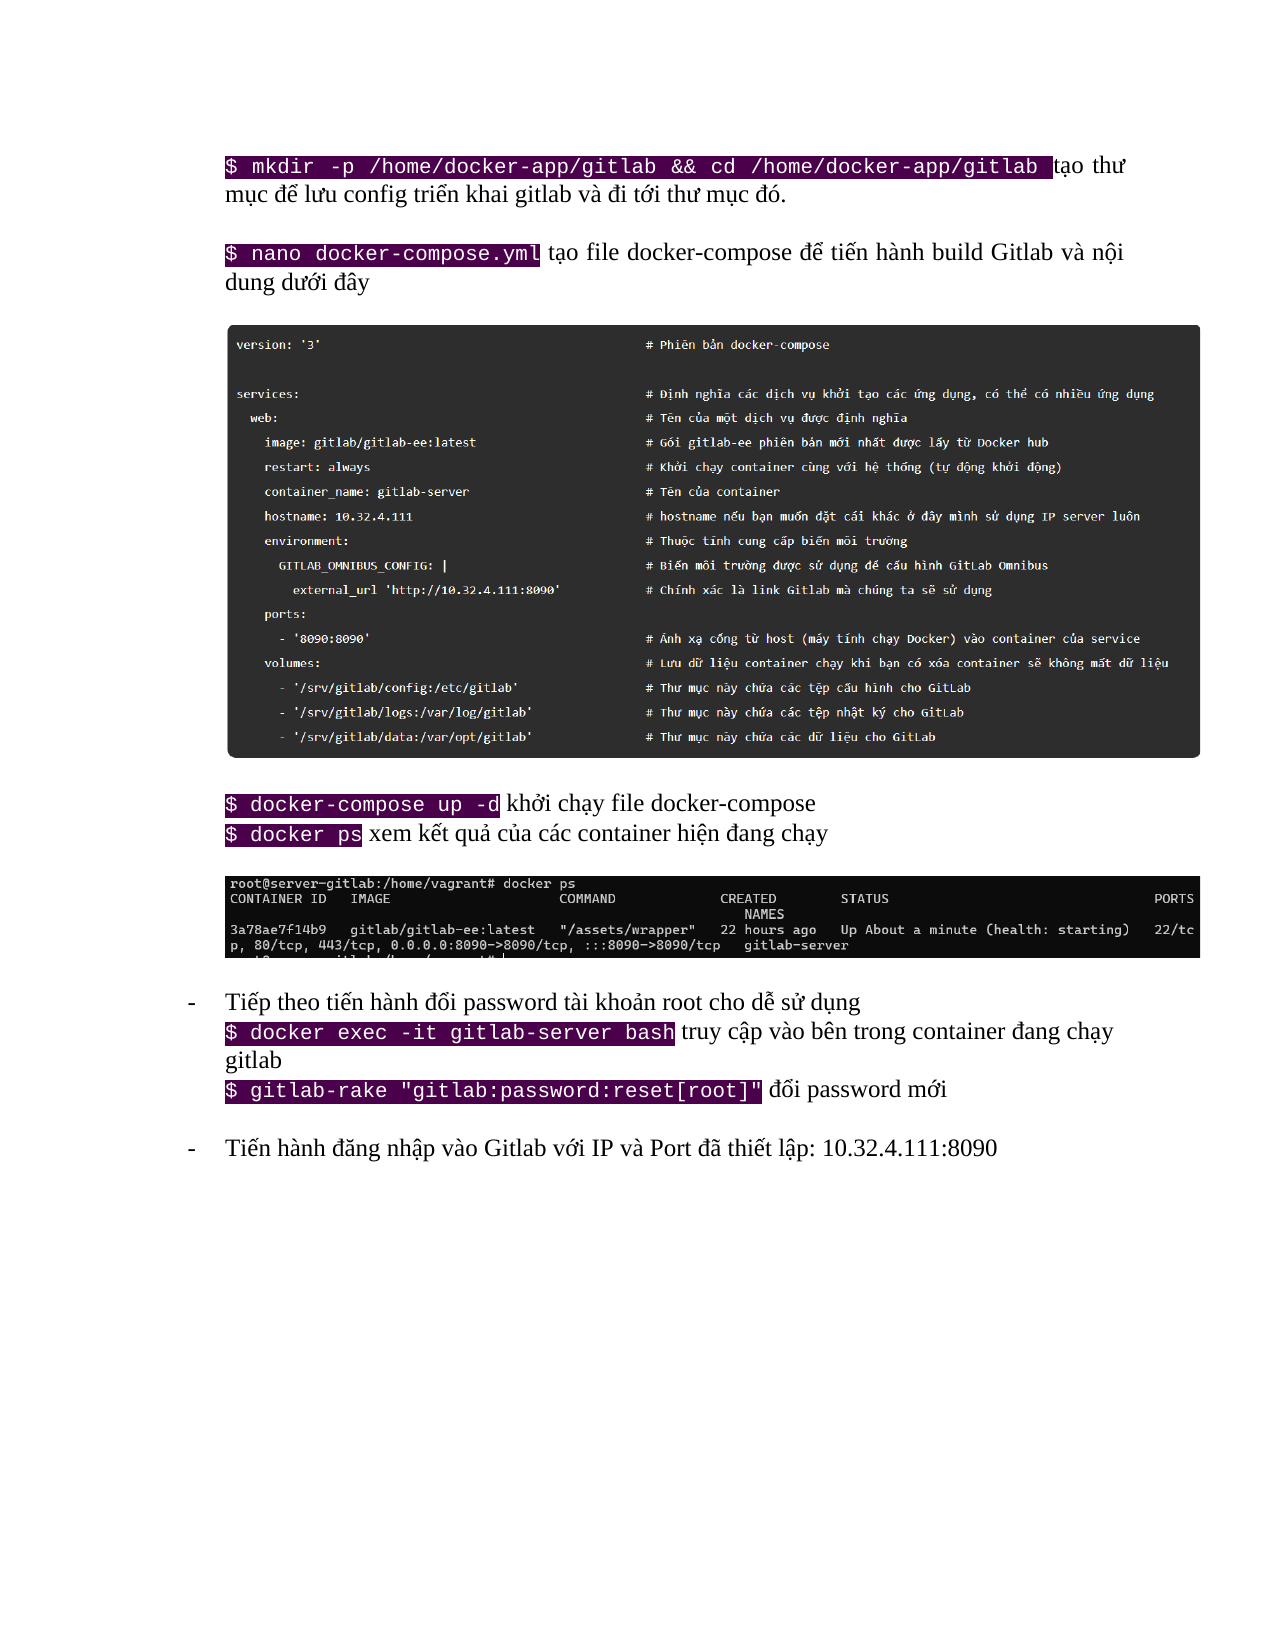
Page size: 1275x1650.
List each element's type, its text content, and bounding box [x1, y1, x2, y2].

text $ mkdir -p /home/docker-app/gitlab && cd /home/docker-app/gitlab tạo thư mục để lưu config triển khai gitlab và đi tới thư mục đó. [225, 150, 1125, 208]
picture [225, 325, 1200, 759]
picture [225, 876, 1200, 958]
list $ docker exec -it gitlab-server bash truy cập vào bên trong container đang chạy gitlab [225, 1016, 1125, 1074]
list $ docker-compose up -d khởi chạy file docker-compose [225, 788, 1125, 818]
list $ gitlab-rake "gitlab:password:reset[root]" đổi password mới [225, 1074, 1125, 1104]
list Tiến hành đăng nhập vào Gitlab với IP và Port đã thiết lập: 10.32.4.111:8090 [187, 1133, 1125, 1162]
list $ docker ps xem kết quả của các container hiện đang chạy [225, 818, 1125, 847]
text $ nano docker-compose.yml tạo file docker-compose để tiến hành build Gitlab và nội dung dưới đây [225, 237, 1125, 296]
list Tiếp theo tiến hành đổi password tài khoản root cho dễ sử dụng [187, 987, 1125, 1016]
